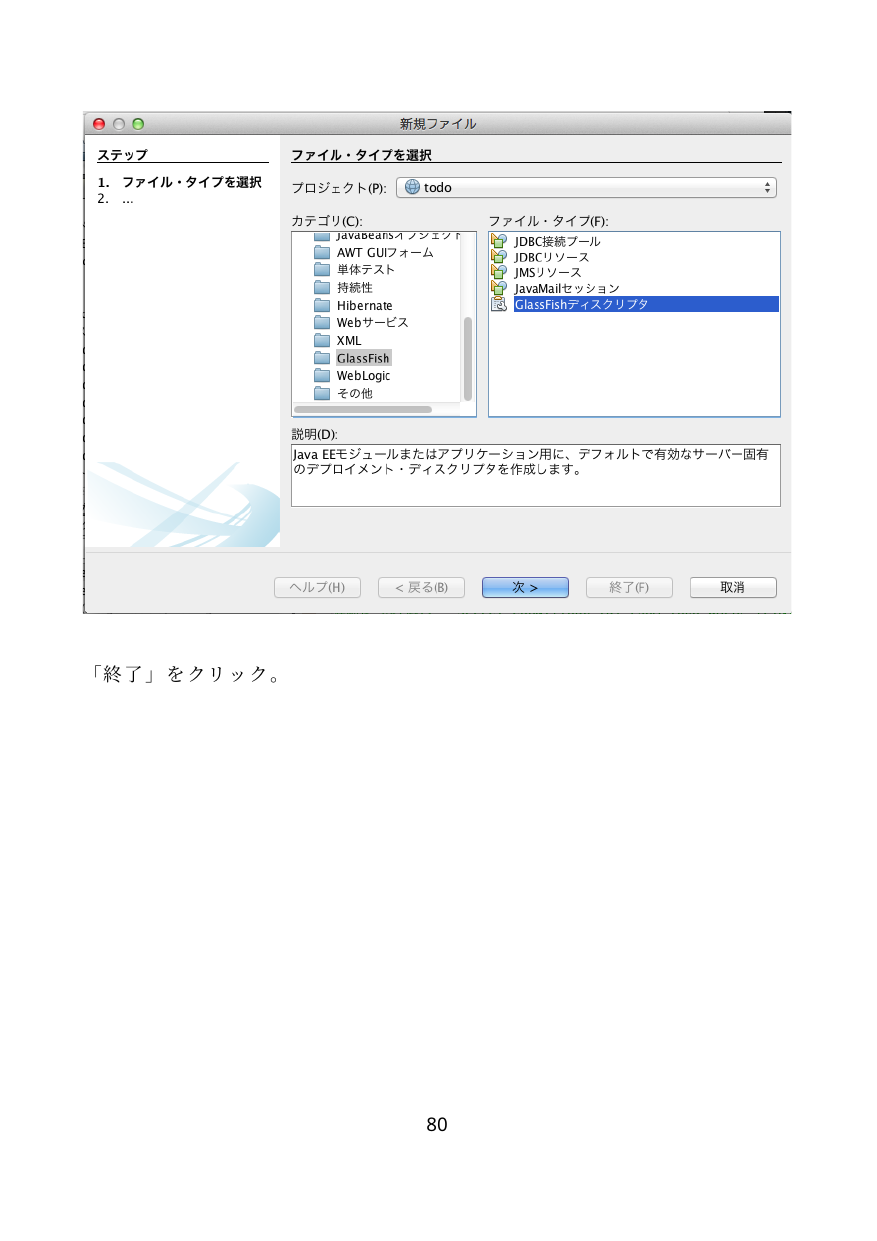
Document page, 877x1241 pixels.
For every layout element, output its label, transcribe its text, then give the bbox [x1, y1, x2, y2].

text 「終了」をクリック。 [83, 657, 791, 689]
picture [82, 111, 792, 614]
